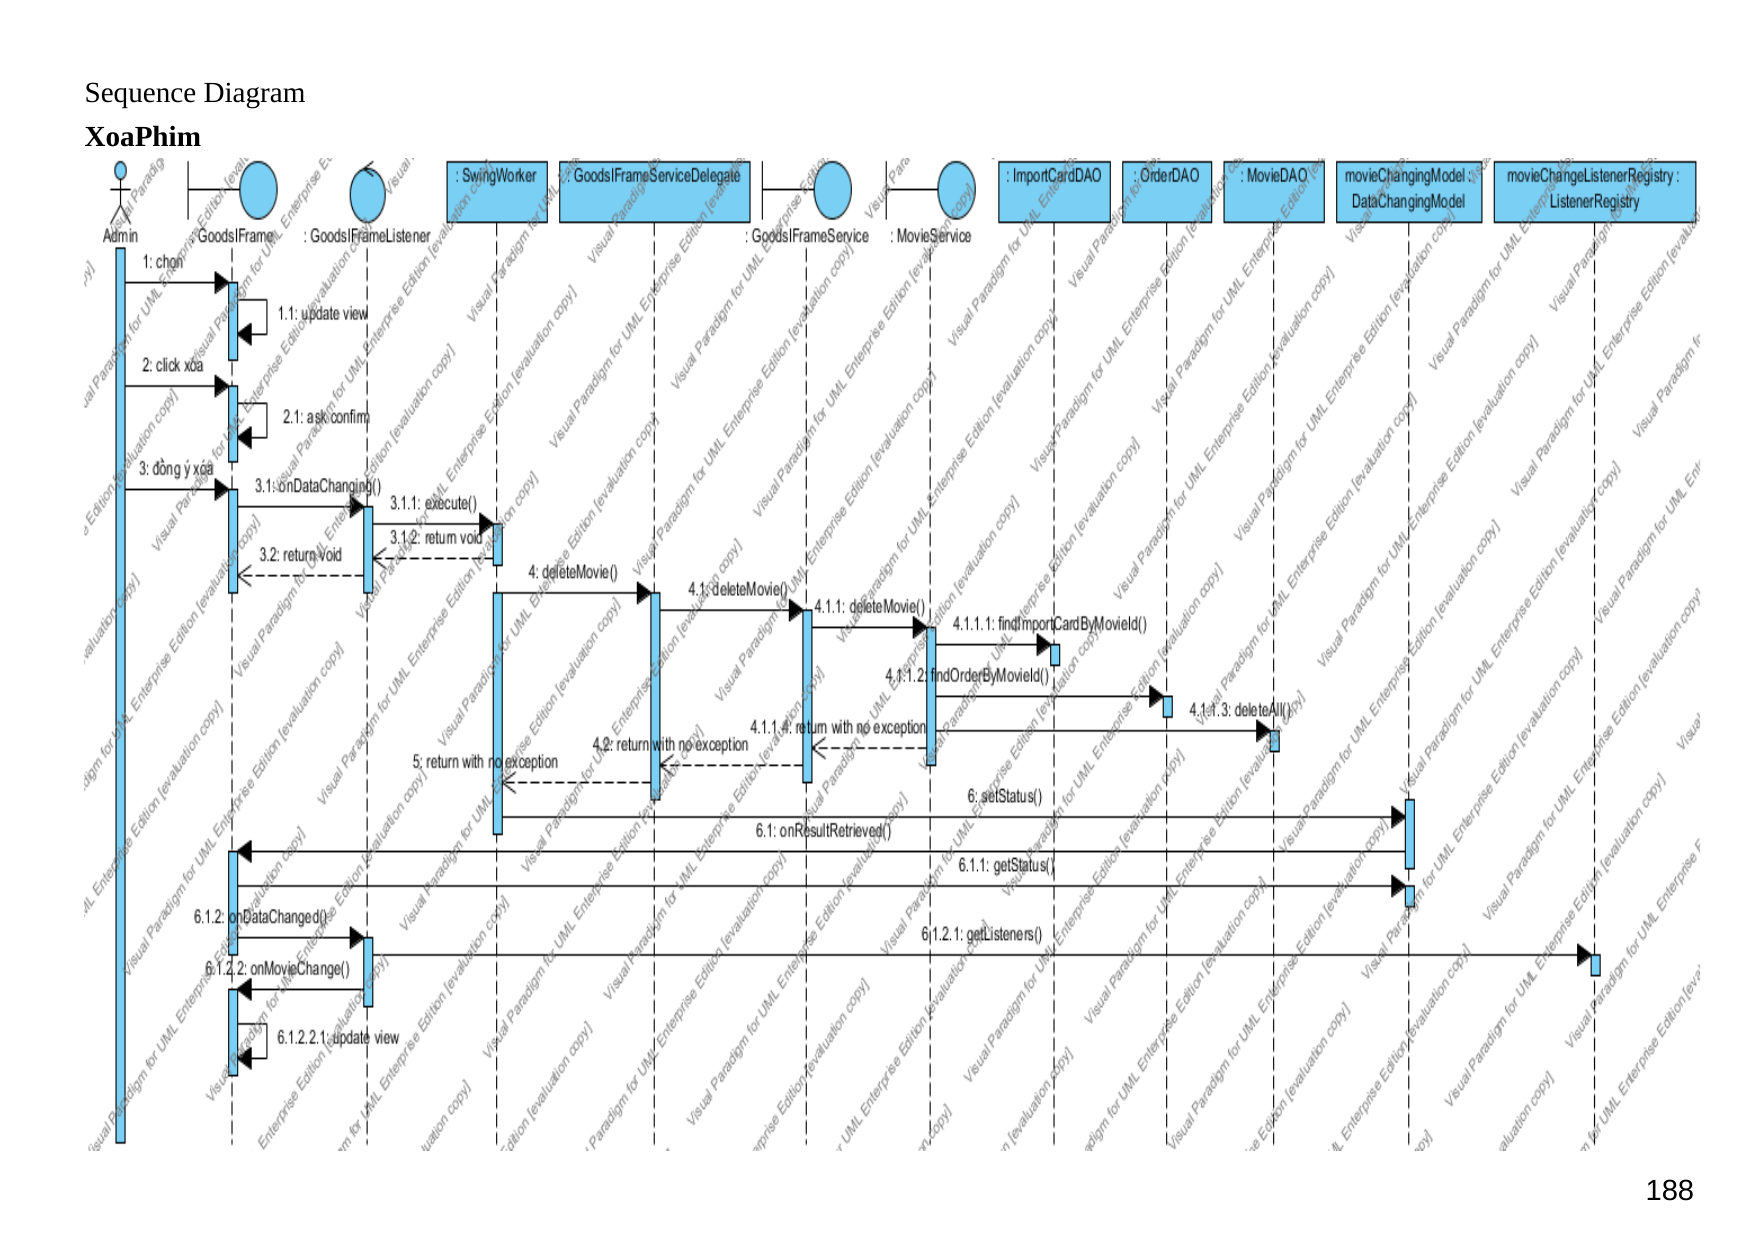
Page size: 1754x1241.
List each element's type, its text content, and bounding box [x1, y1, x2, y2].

picture [84, 158, 1701, 1151]
subtitle XoaPhim [84, 119, 1694, 152]
text Sequence Diagram [84, 75, 1694, 108]
